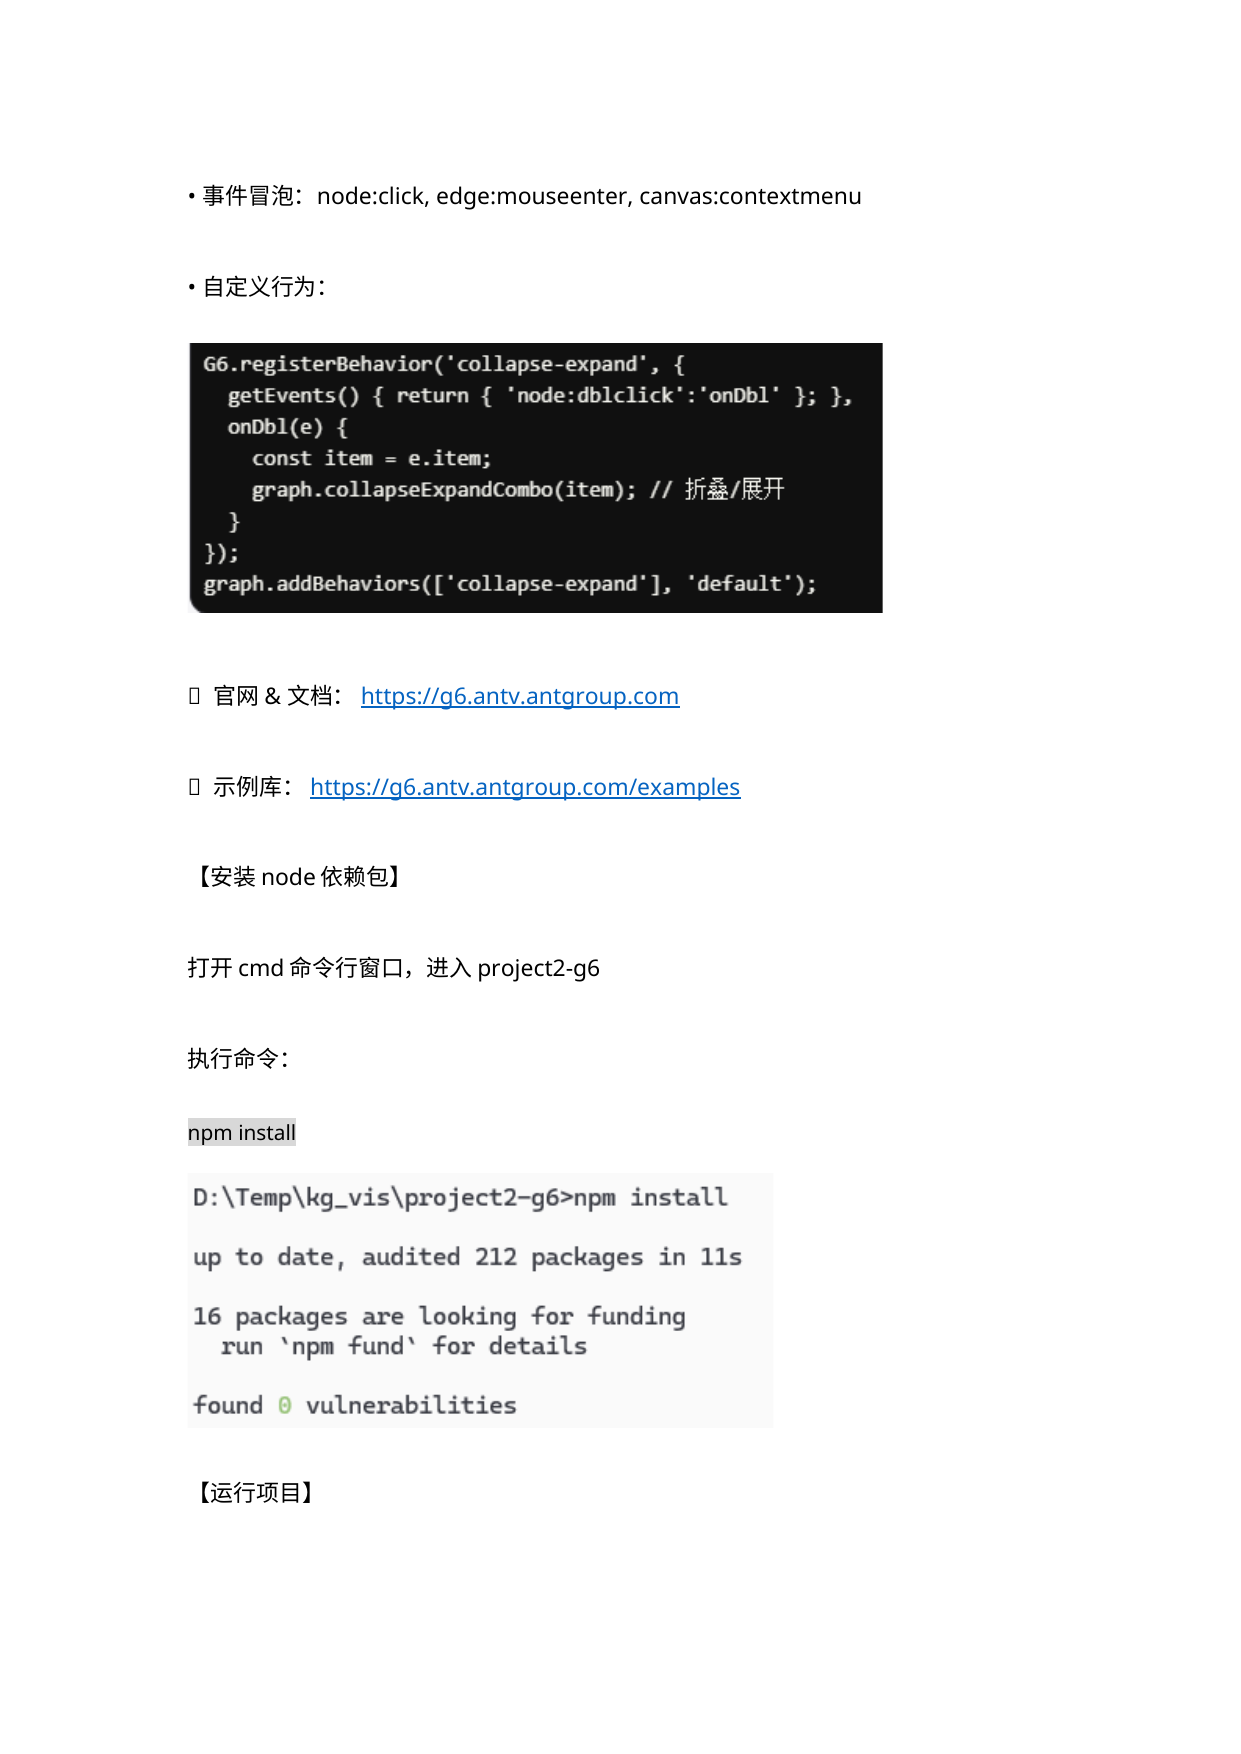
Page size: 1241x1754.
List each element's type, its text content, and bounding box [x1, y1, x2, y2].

picture [187, 343, 883, 613]
text  官网 & 文档： https://g6.antv.antgroup.com [187, 662, 1053, 727]
text 执行命令： [187, 1025, 1053, 1090]
text • 自定义行为： [187, 253, 1053, 318]
text npm install [187, 1116, 1053, 1148]
text  示例库： https://g6.antv.antgroup.com/examples [187, 752, 1053, 817]
text 打开cmd命令行窗口，进入project2-g6 [187, 934, 1053, 999]
picture [187, 1173, 774, 1428]
text 【安装node依赖包】 [187, 843, 1053, 908]
text • 事件冒泡：node:click, edge:mouseenter, canvas:contextmenu [187, 162, 1053, 227]
text 【运行项目】 [187, 1459, 1053, 1524]
